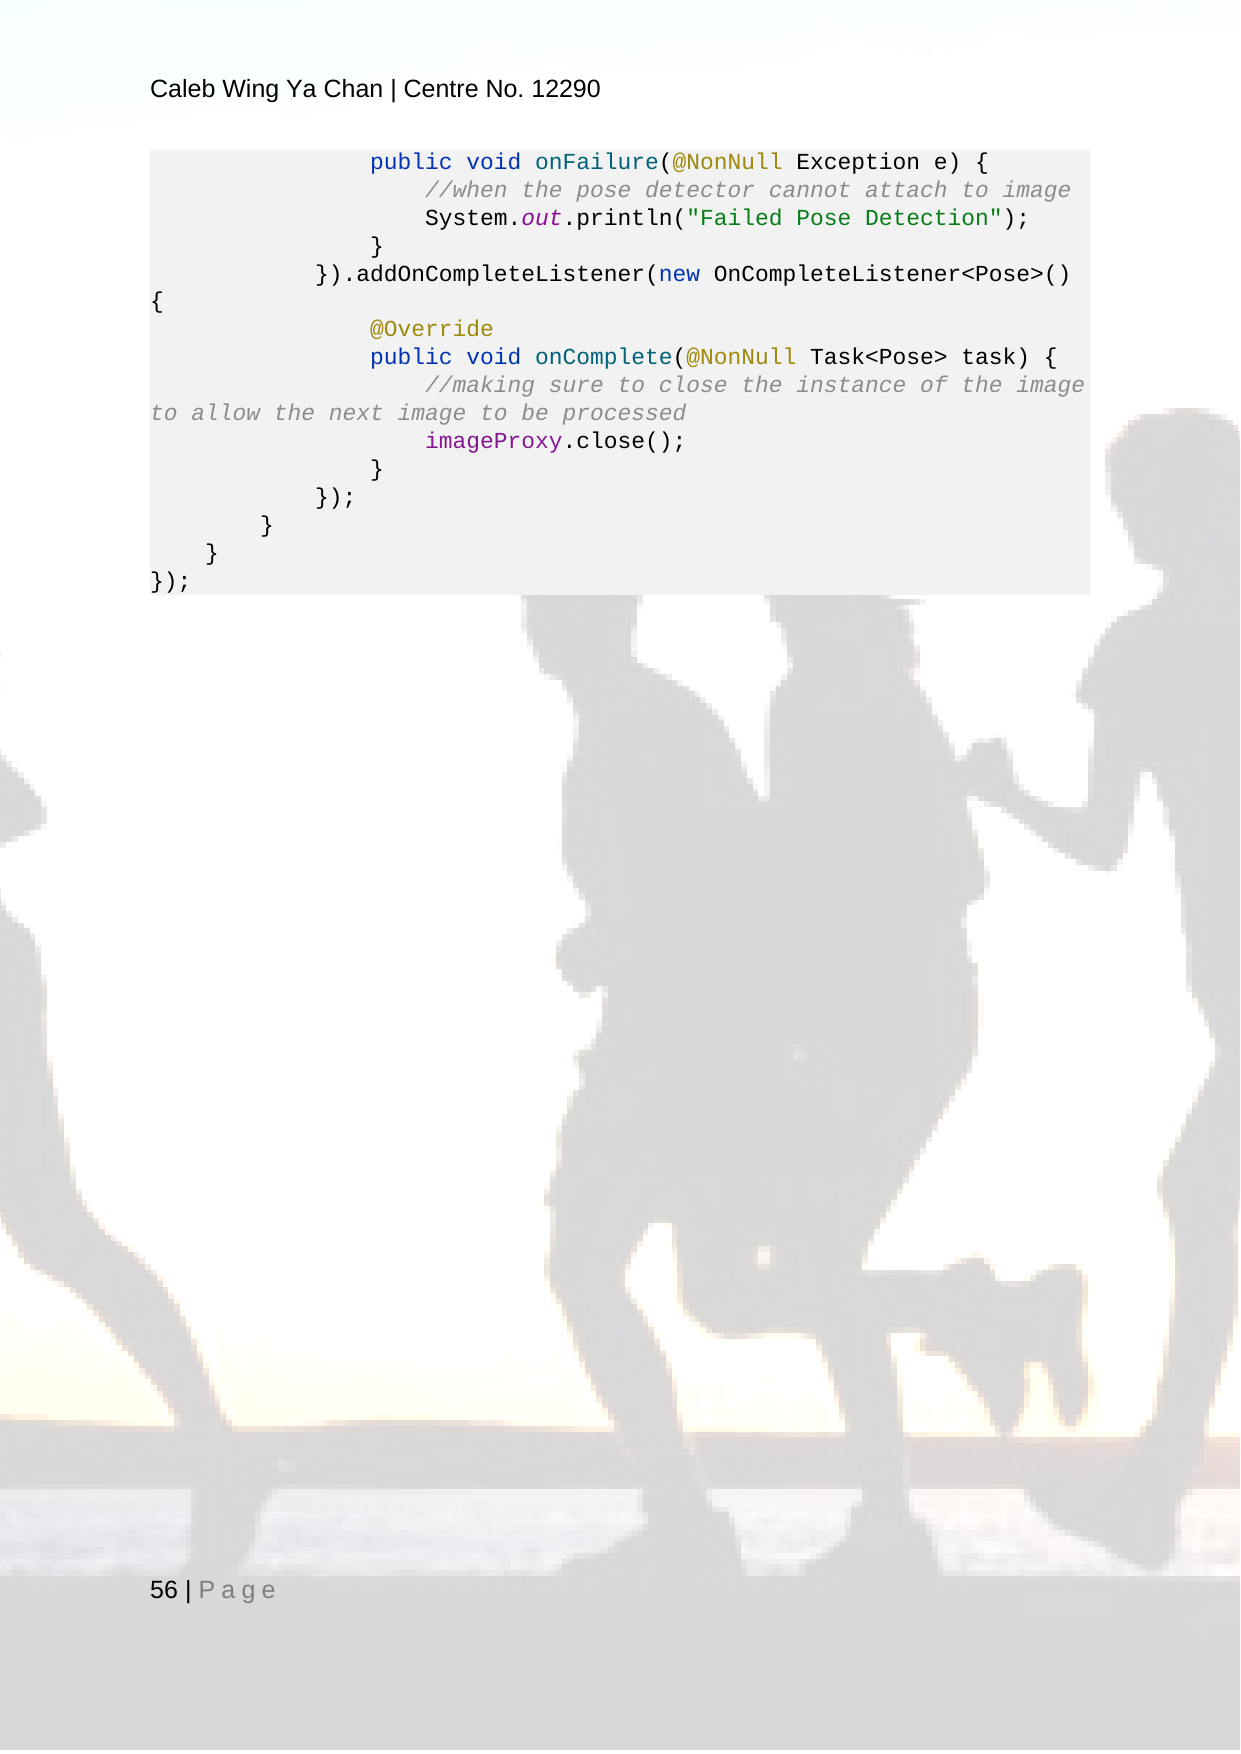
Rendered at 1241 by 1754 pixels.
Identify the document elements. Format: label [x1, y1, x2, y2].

text [150, 150, 1090, 595]
